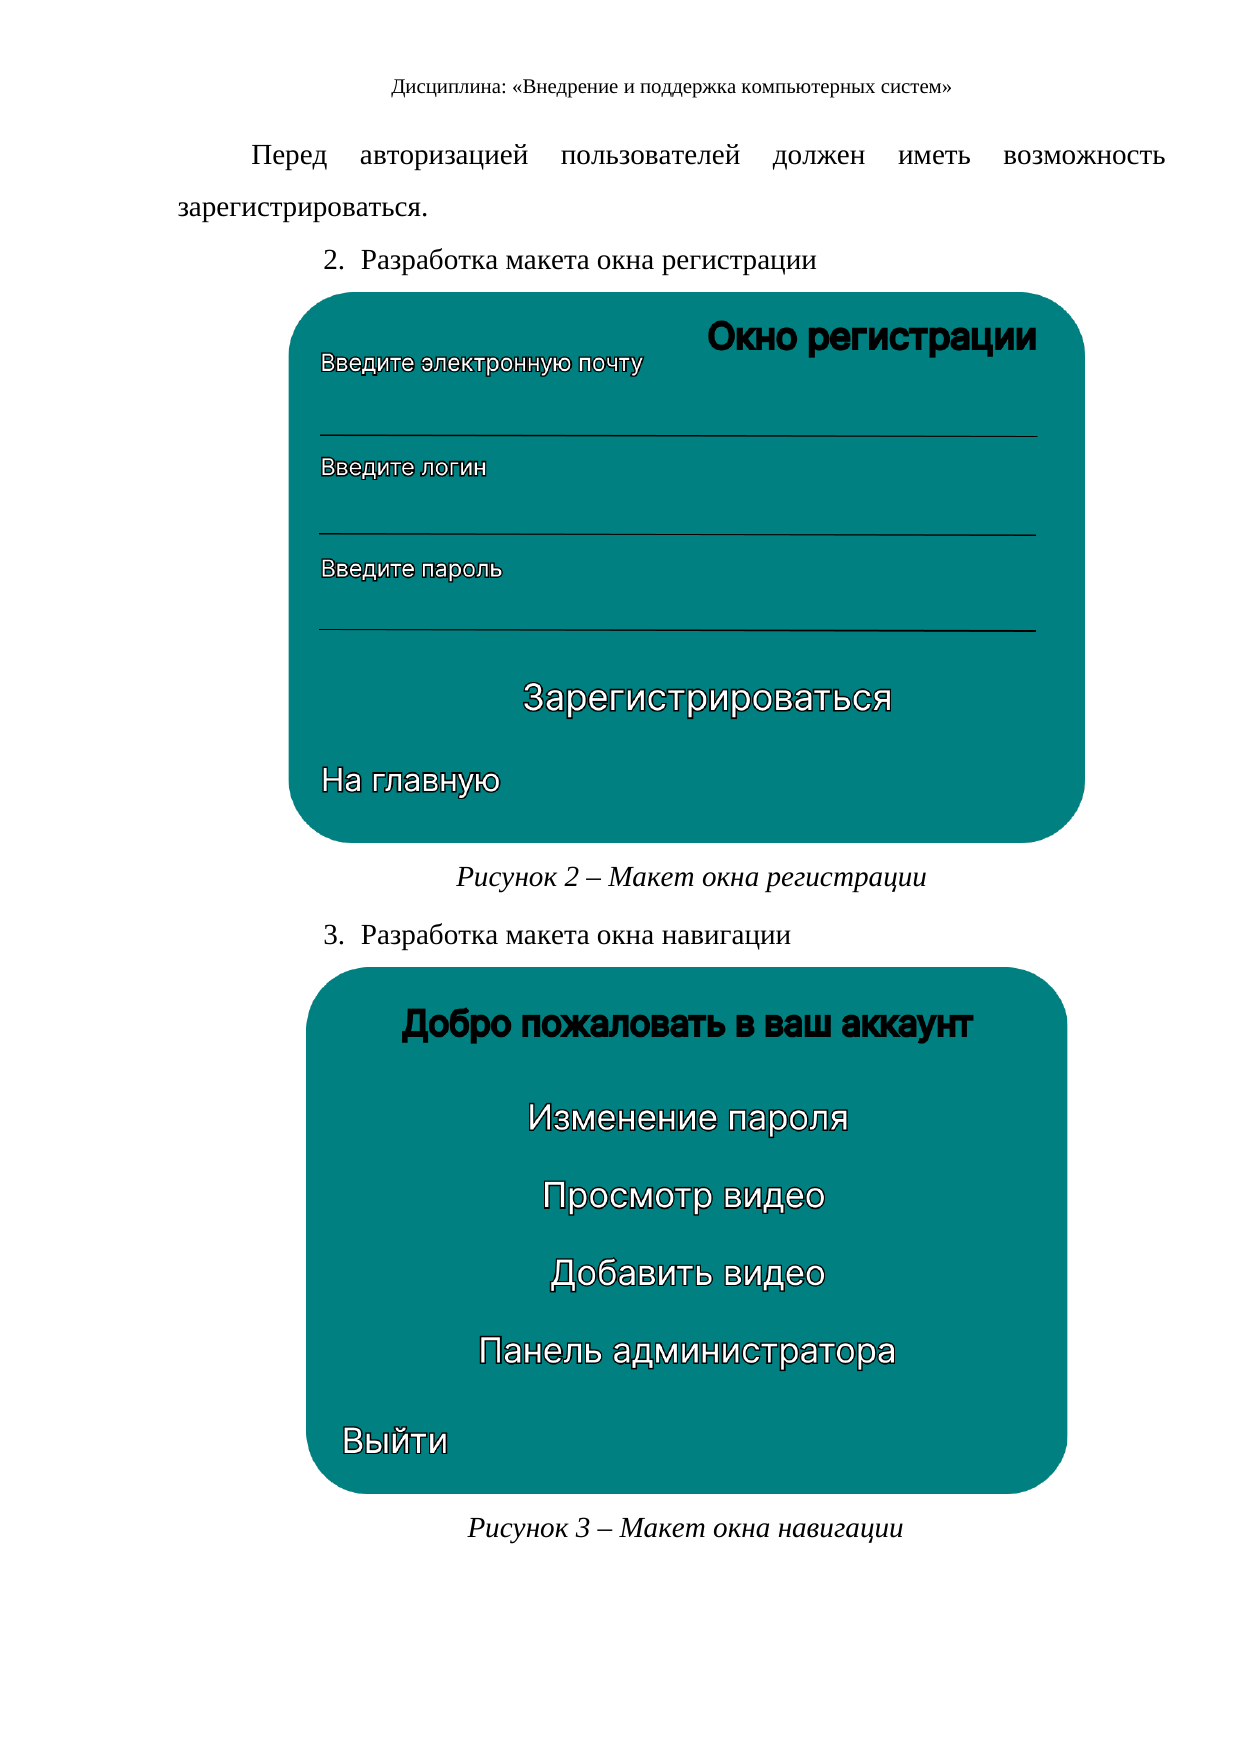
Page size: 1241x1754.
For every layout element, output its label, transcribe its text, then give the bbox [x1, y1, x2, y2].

text Рисунок 2 – Макет окна регистрации [456, 859, 1122, 892]
picture [306, 967, 1068, 1494]
list Разработка макета окна регистрации [323, 242, 1166, 276]
text Рисунок 3 – Макет окна навигации [251, 1510, 1121, 1543]
text Перед авторизацией пользователей должен иметь возможность зарегистрироваться. [177, 137, 1166, 223]
picture [288, 292, 1085, 843]
list Разработка макета окна навигации [323, 917, 1166, 951]
